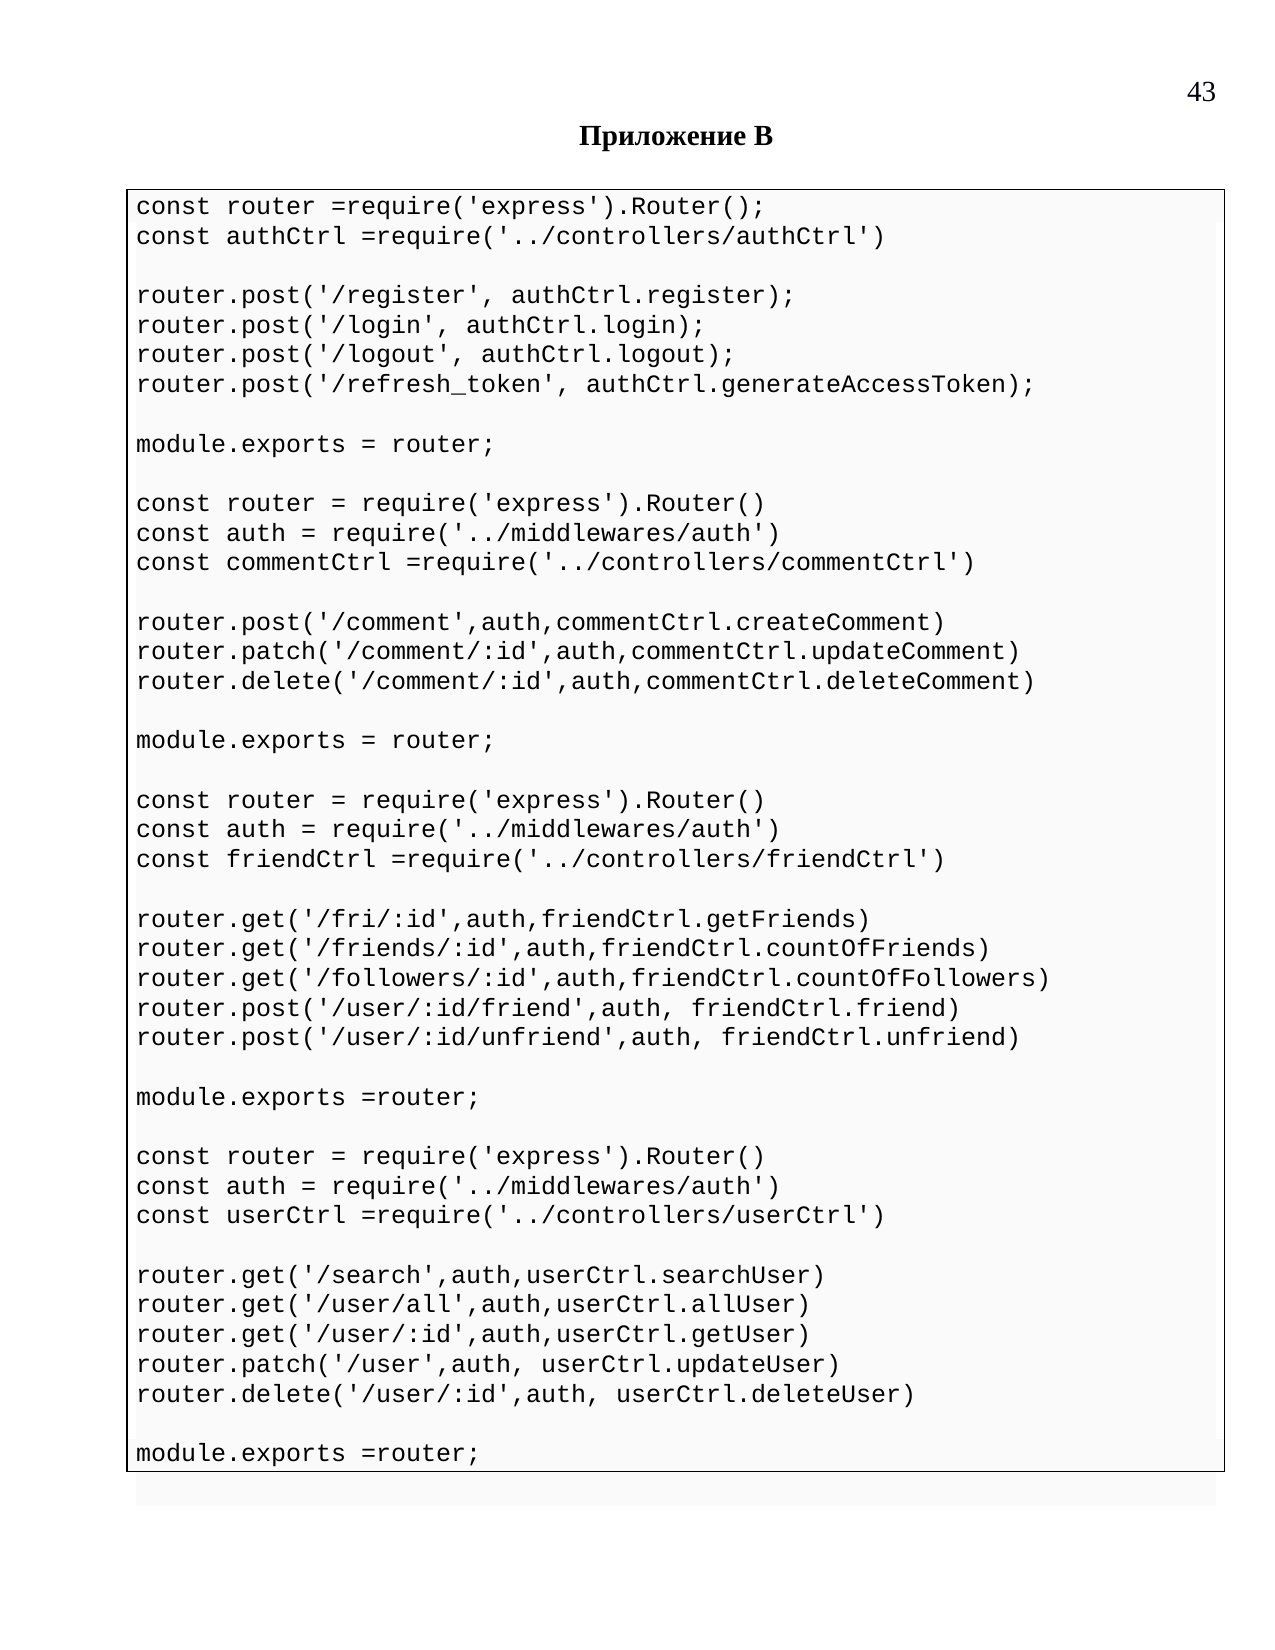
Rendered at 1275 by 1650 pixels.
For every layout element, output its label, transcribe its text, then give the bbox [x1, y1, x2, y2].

text router.patch('/user',auth, userCtrl.updateUser) [136, 1350, 1216, 1380]
text router.post('/comment',auth,commentCtrl.createComment) [136, 608, 1216, 638]
text router.get('/user/:id',auth,userCtrl.getUser) [136, 1320, 1216, 1350]
text router.post('/logout', authCtrl.logout); [136, 341, 1216, 370]
text router.delete('/comment/:id',auth,commentCtrl.deleteComment) [136, 667, 1216, 697]
text router.delete('/user/:id',auth, userCtrl.deleteUser) [136, 1380, 1216, 1409]
text router.get('/search',auth,userCtrl.searchUser) [136, 1261, 1216, 1291]
text const authCtrl =require('../controllers/authCtrl') [136, 222, 1216, 252]
text router.get('/user/all',auth,userCtrl.allUser) [136, 1291, 1216, 1320]
text router.post('/user/:id/unfriend',auth, friendCtrl.unfriend) [136, 1023, 1216, 1053]
text const commentCtrl =require('../controllers/commentCtrl') [136, 548, 1216, 578]
text module.exports = router; [136, 430, 1216, 459]
text router.post('/user/:id/friend',auth, friendCtrl.friend) [136, 994, 1216, 1023]
text const router = require('express').Router() [136, 1142, 1216, 1172]
text router.get('/followers/:id',auth,friendCtrl.countOfFollowers) [136, 964, 1216, 994]
text router.post('/login', authCtrl.login); [136, 311, 1216, 341]
text router.get('/friends/:id',auth,friendCtrl.countOfFriends) [136, 934, 1216, 964]
text const auth = require('../middlewares/auth') [136, 1172, 1216, 1202]
text const router = require('express').Router() [136, 786, 1216, 816]
subtitle Приложение В [136, 118, 1216, 152]
text const friendCtrl =require('../controllers/friendCtrl') [136, 845, 1216, 875]
text const auth = require('../middlewares/auth') [136, 816, 1216, 845]
text const router =require('express').Router(); [128, 190, 1224, 222]
text router.get('/fri/:id',auth,friendCtrl.getFriends) [136, 905, 1216, 934]
text router.post('/register', authCtrl.register); [136, 281, 1216, 311]
text module.exports = router; [136, 727, 1216, 756]
text const auth = require('../middlewares/auth') [136, 519, 1216, 548]
text const userCtrl =require('../controllers/userCtrl') [136, 1202, 1216, 1231]
text module.exports =router; [136, 1083, 1216, 1113]
text module.exports =router; [128, 1436, 1224, 1471]
text router.post('/refresh_token', authCtrl.generateAccessToken); [136, 370, 1216, 400]
text router.patch('/comment/:id',auth,commentCtrl.updateComment) [136, 638, 1216, 667]
text const router = require('express').Router() [136, 489, 1216, 519]
